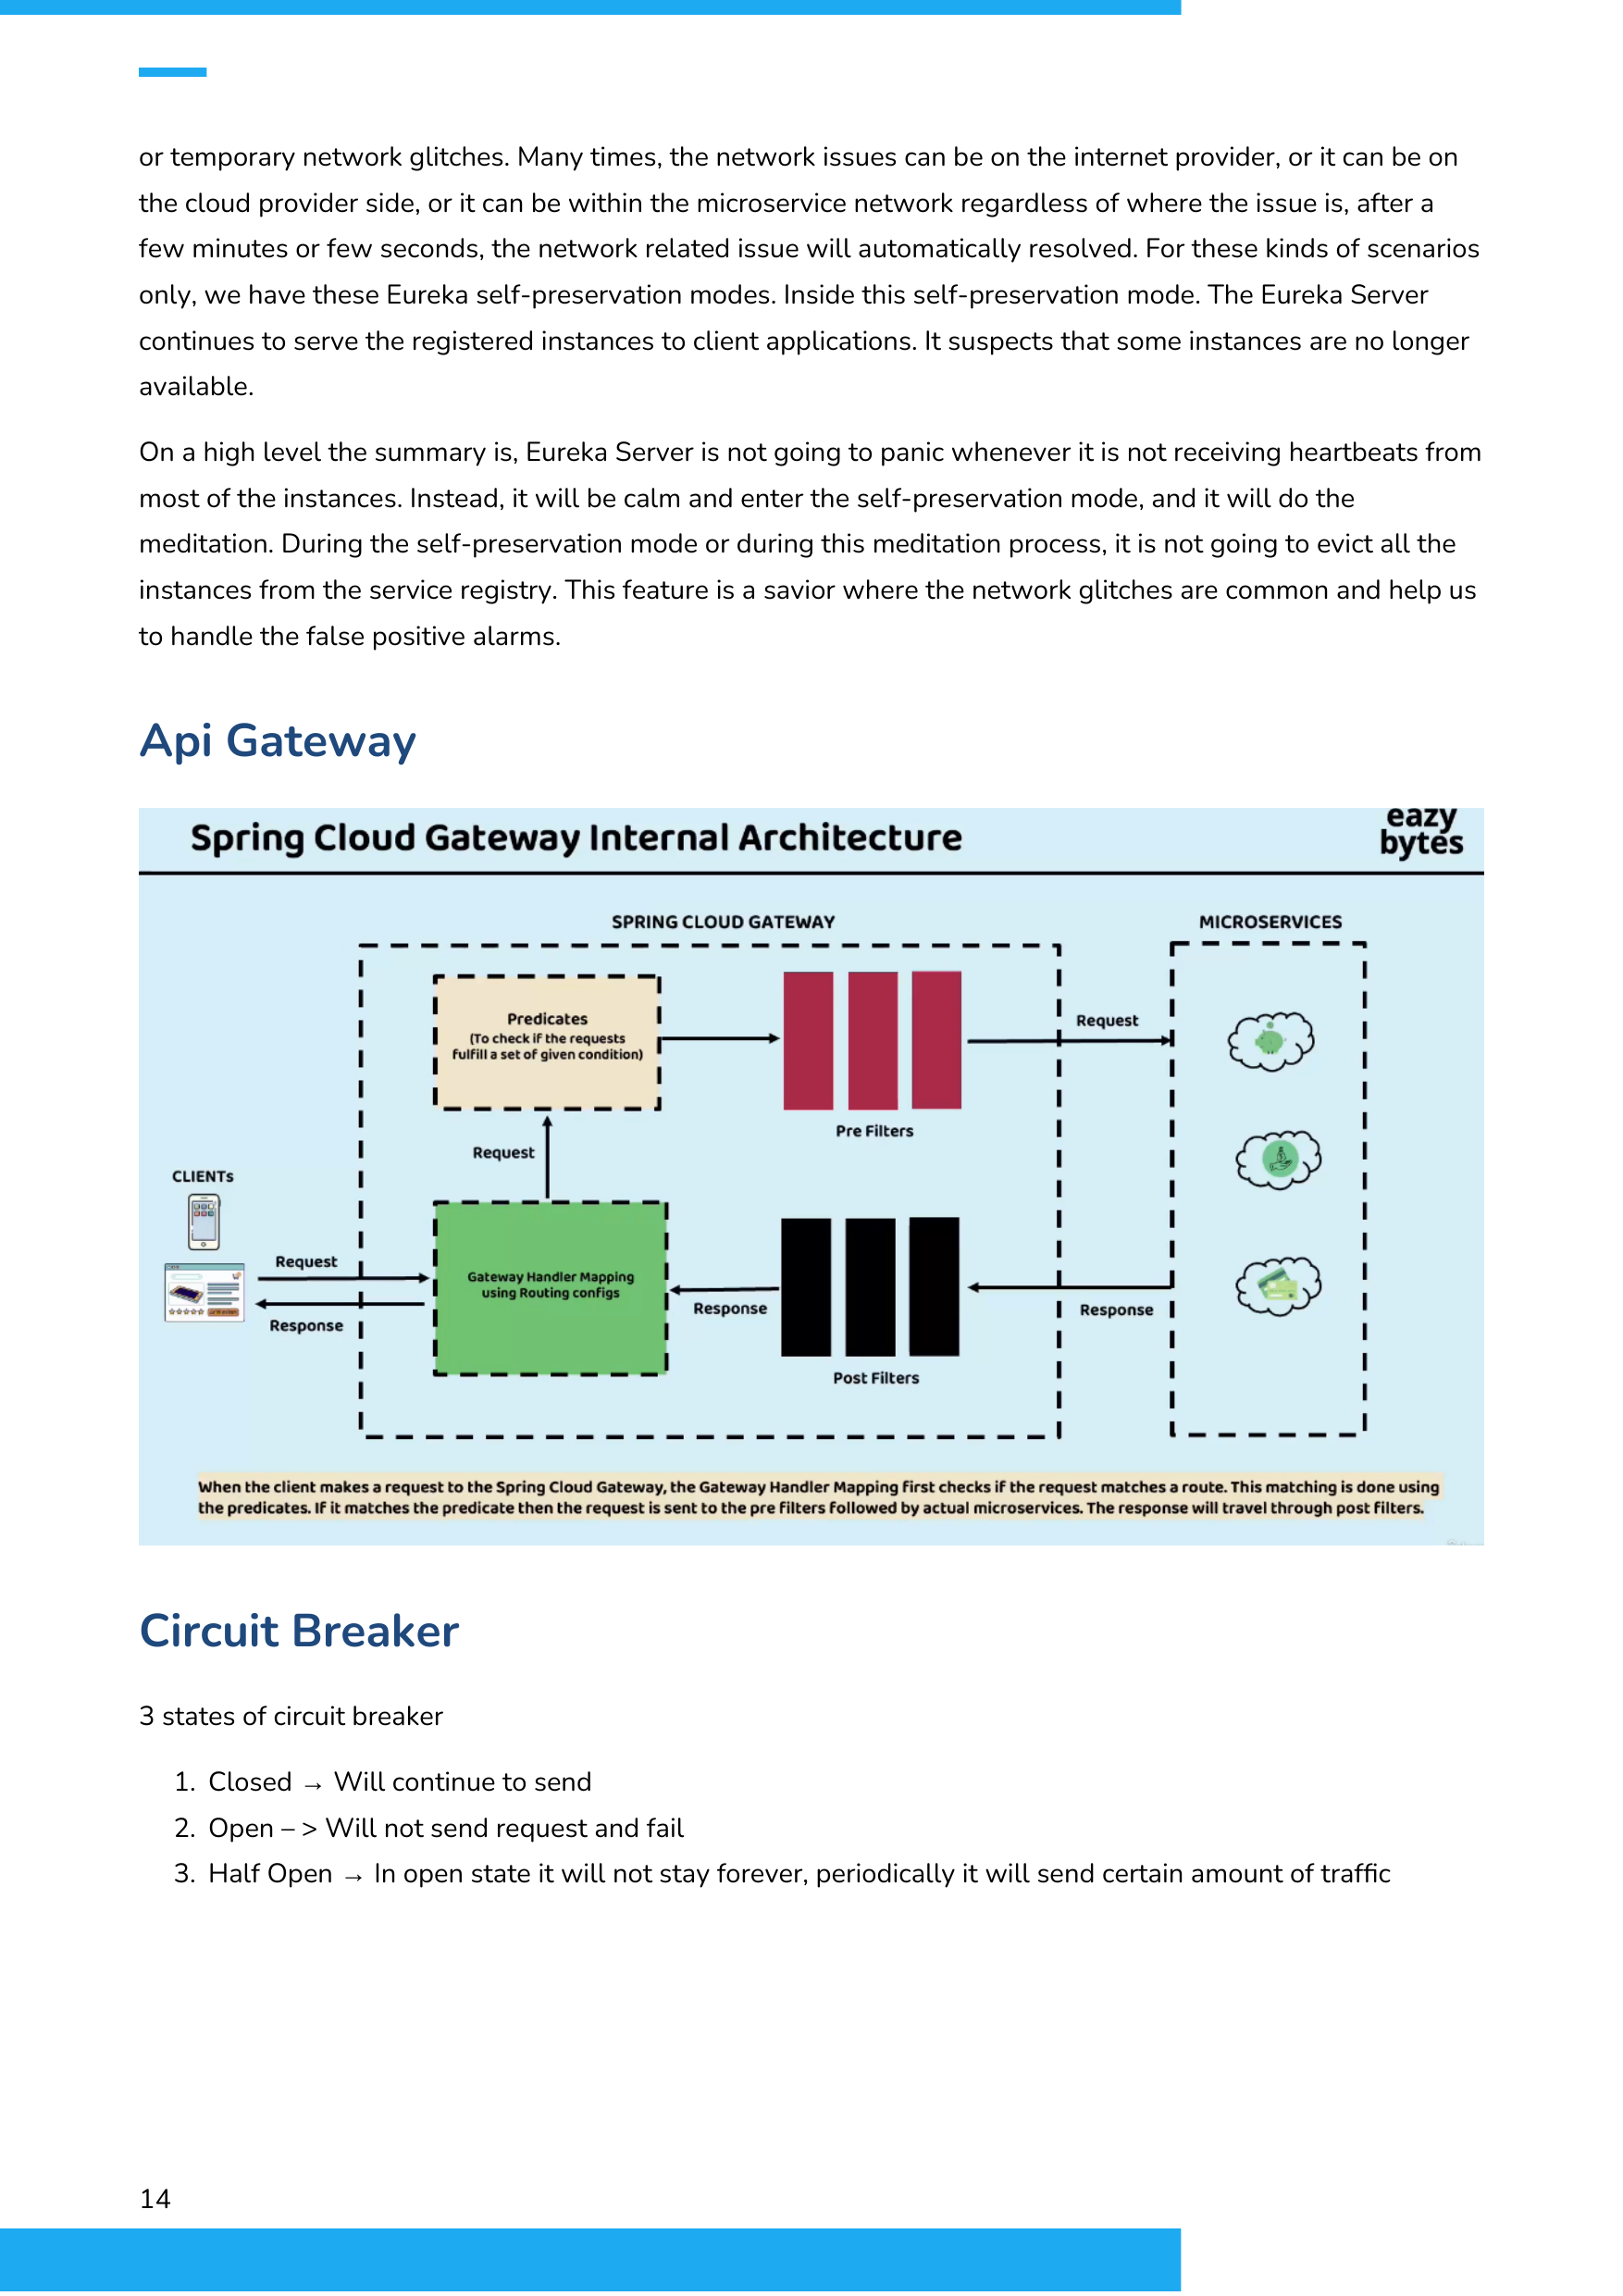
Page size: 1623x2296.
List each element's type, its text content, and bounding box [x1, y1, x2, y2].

picture [139, 808, 1484, 1545]
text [139, 139, 1484, 405]
picture [0, 2228, 1182, 2291]
picture [0, 0, 1182, 15]
list Closed → Will continue to send [173, 1764, 1484, 1801]
text On a high level the summary is, Eureka Server is not going to panic whenever it is not receiving heartbeats from most of the instances. Instead, it will be calm and enter the self-preservation mode, and it will do the meditation. During the self-preservation mode or during this meditation process, it is not going to evict all the instances from the service registry. This feature is a savior where the network glitches are common and help us to handle the false positive alarms. [139, 434, 1484, 654]
list Open – > Will not send request and fail [173, 1809, 1484, 1846]
list Half Open → In open state it will not stay forever, periodically it will send certain amount of traffic [173, 1855, 1484, 1893]
text 3 states of circuit breaker [139, 1698, 1484, 1735]
picture [139, 68, 207, 77]
subtitle Circuit Breaker [139, 1600, 1484, 1663]
subtitle Api Gateway [139, 710, 1484, 774]
